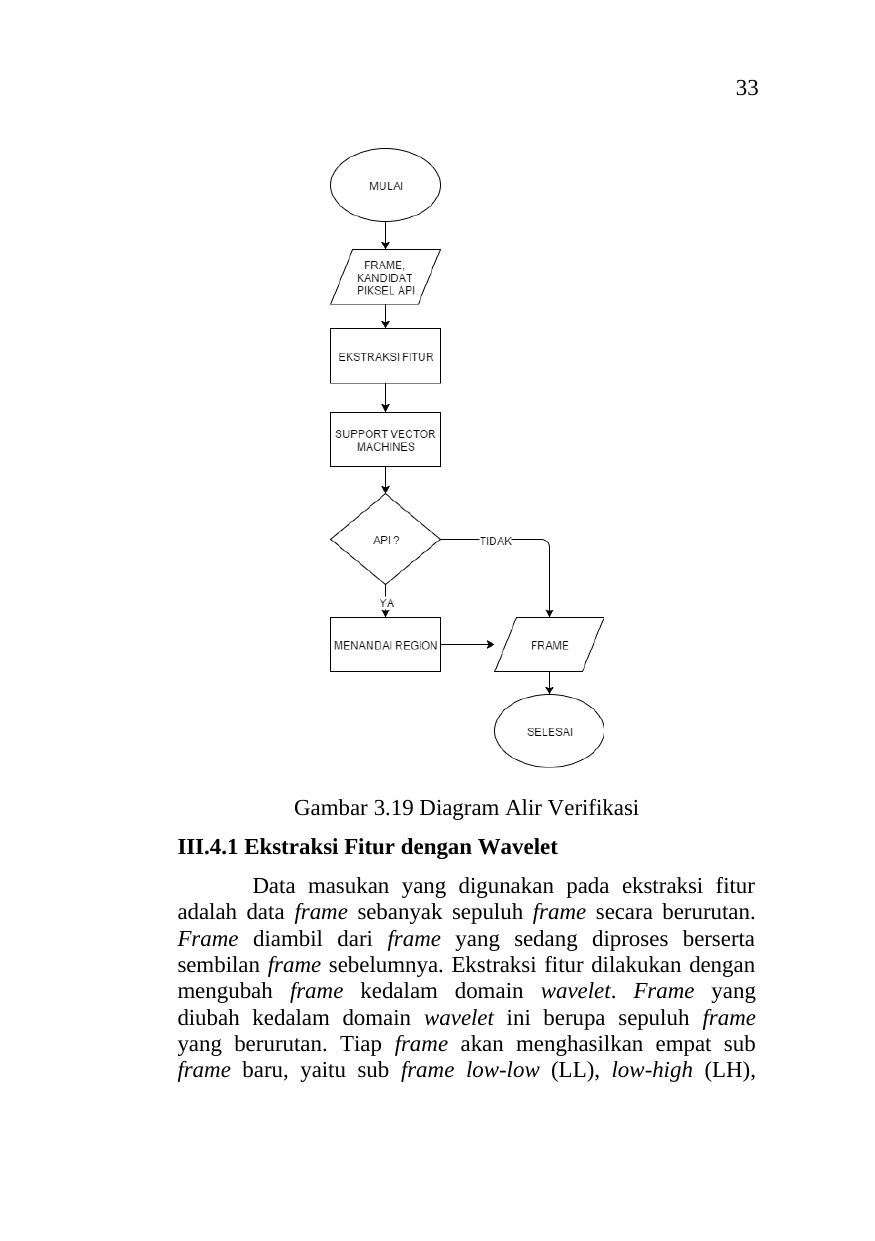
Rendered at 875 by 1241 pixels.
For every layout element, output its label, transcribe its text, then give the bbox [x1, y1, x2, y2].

subtitle Ekstraksi Fitur dengan Wavelet [177, 833, 756, 859]
